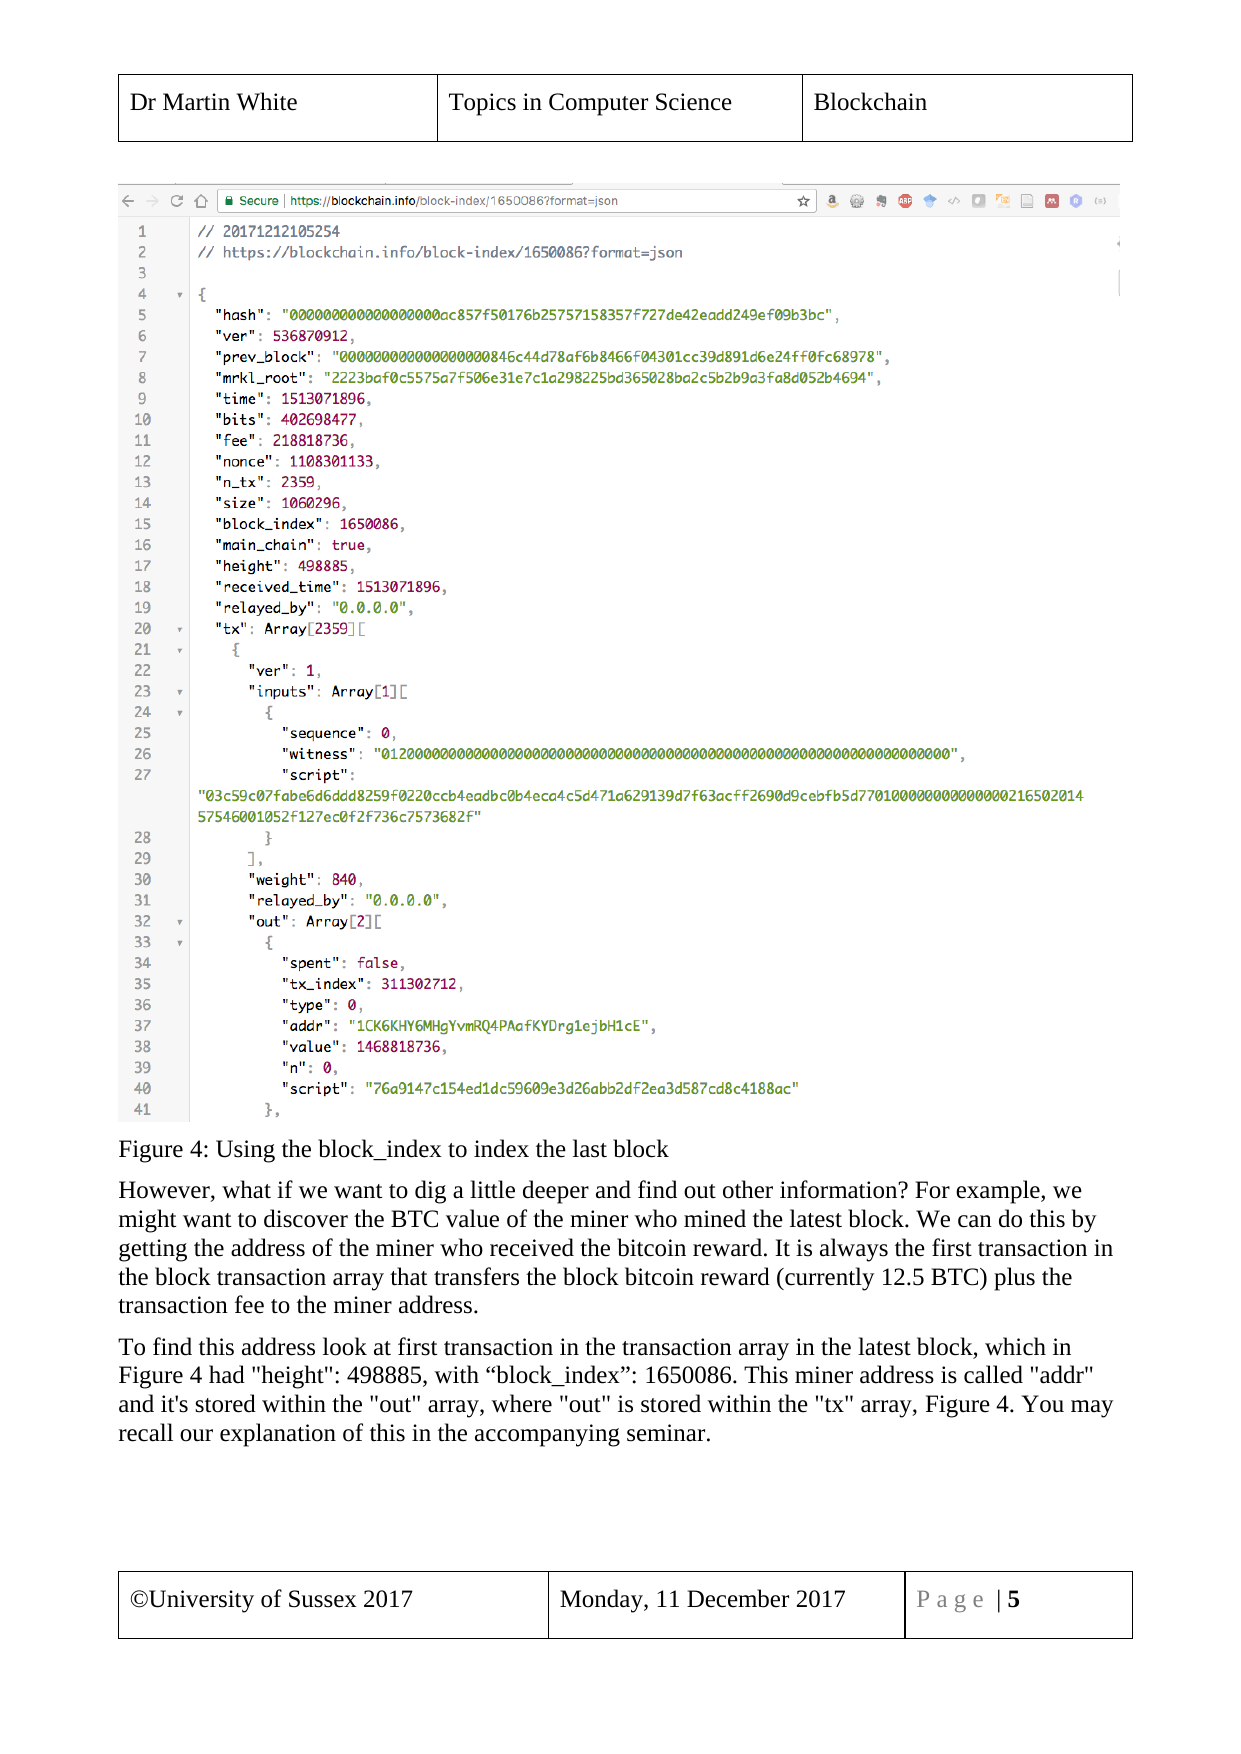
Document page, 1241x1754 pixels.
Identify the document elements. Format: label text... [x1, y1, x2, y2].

picture [118, 183, 1120, 1122]
text To find this address look at first transaction in the transaction array in the latest block, which in Figure 4 had "height": 498885, with “block_index”: 1650086. This miner address is called "addr" and it's stored within the "out" array, where "out" is stored within the "tx" array, Figure 4. You may recall our explanation of this in the accompanying seminar. [118, 1332, 1122, 1447]
text However, what if we want to dig a little deeper and find out other information? For example, we might want to discover the BTC value of the miner who mined the latest block. We can do this by getting the address of the miner who received the bitcoin reward. It is always the first transaction in the block transaction array that transfers the block bitcoin reward (currently 12.5 BTC) plus the transaction fee to the miner address. [118, 1175, 1122, 1319]
text Figure 4: Using the block_index to index the last block [118, 1134, 1122, 1163]
